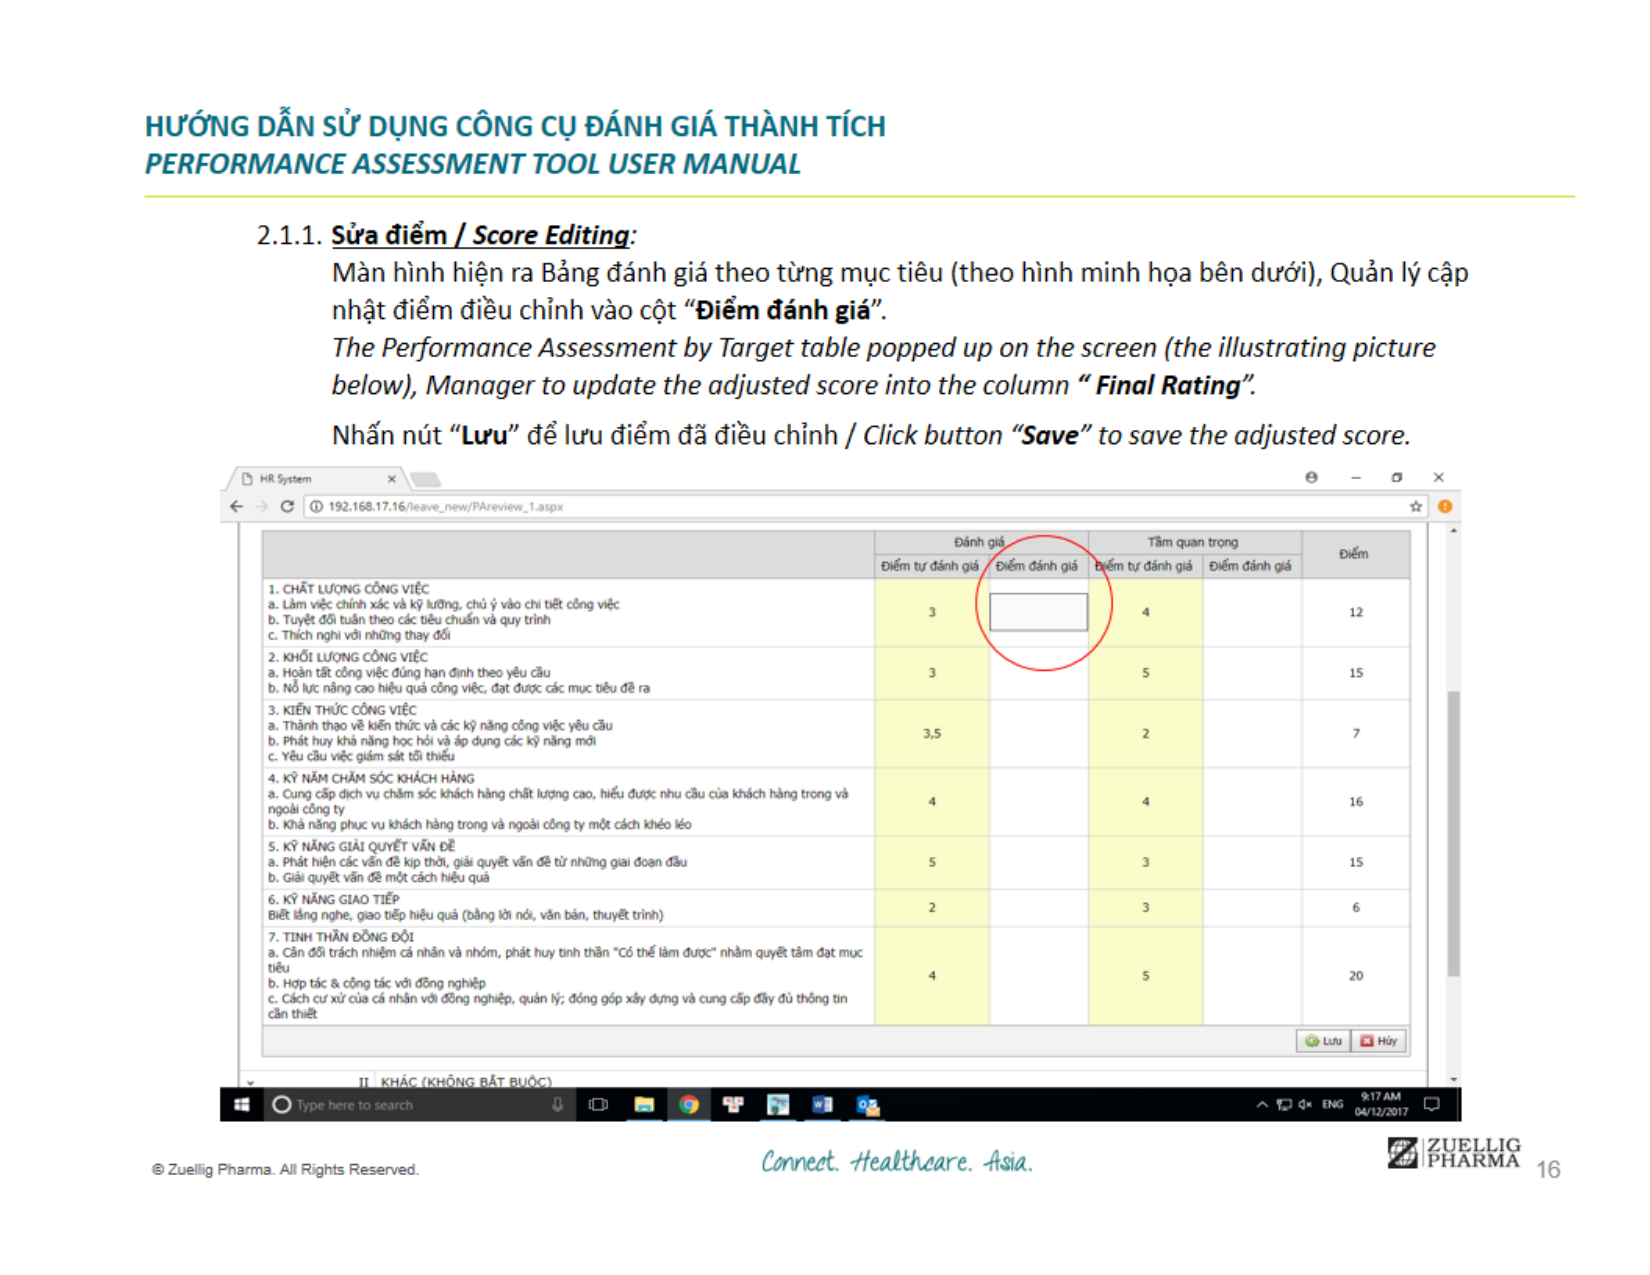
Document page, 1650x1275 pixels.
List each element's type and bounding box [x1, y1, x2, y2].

picture [75, 75, 1575, 1200]
